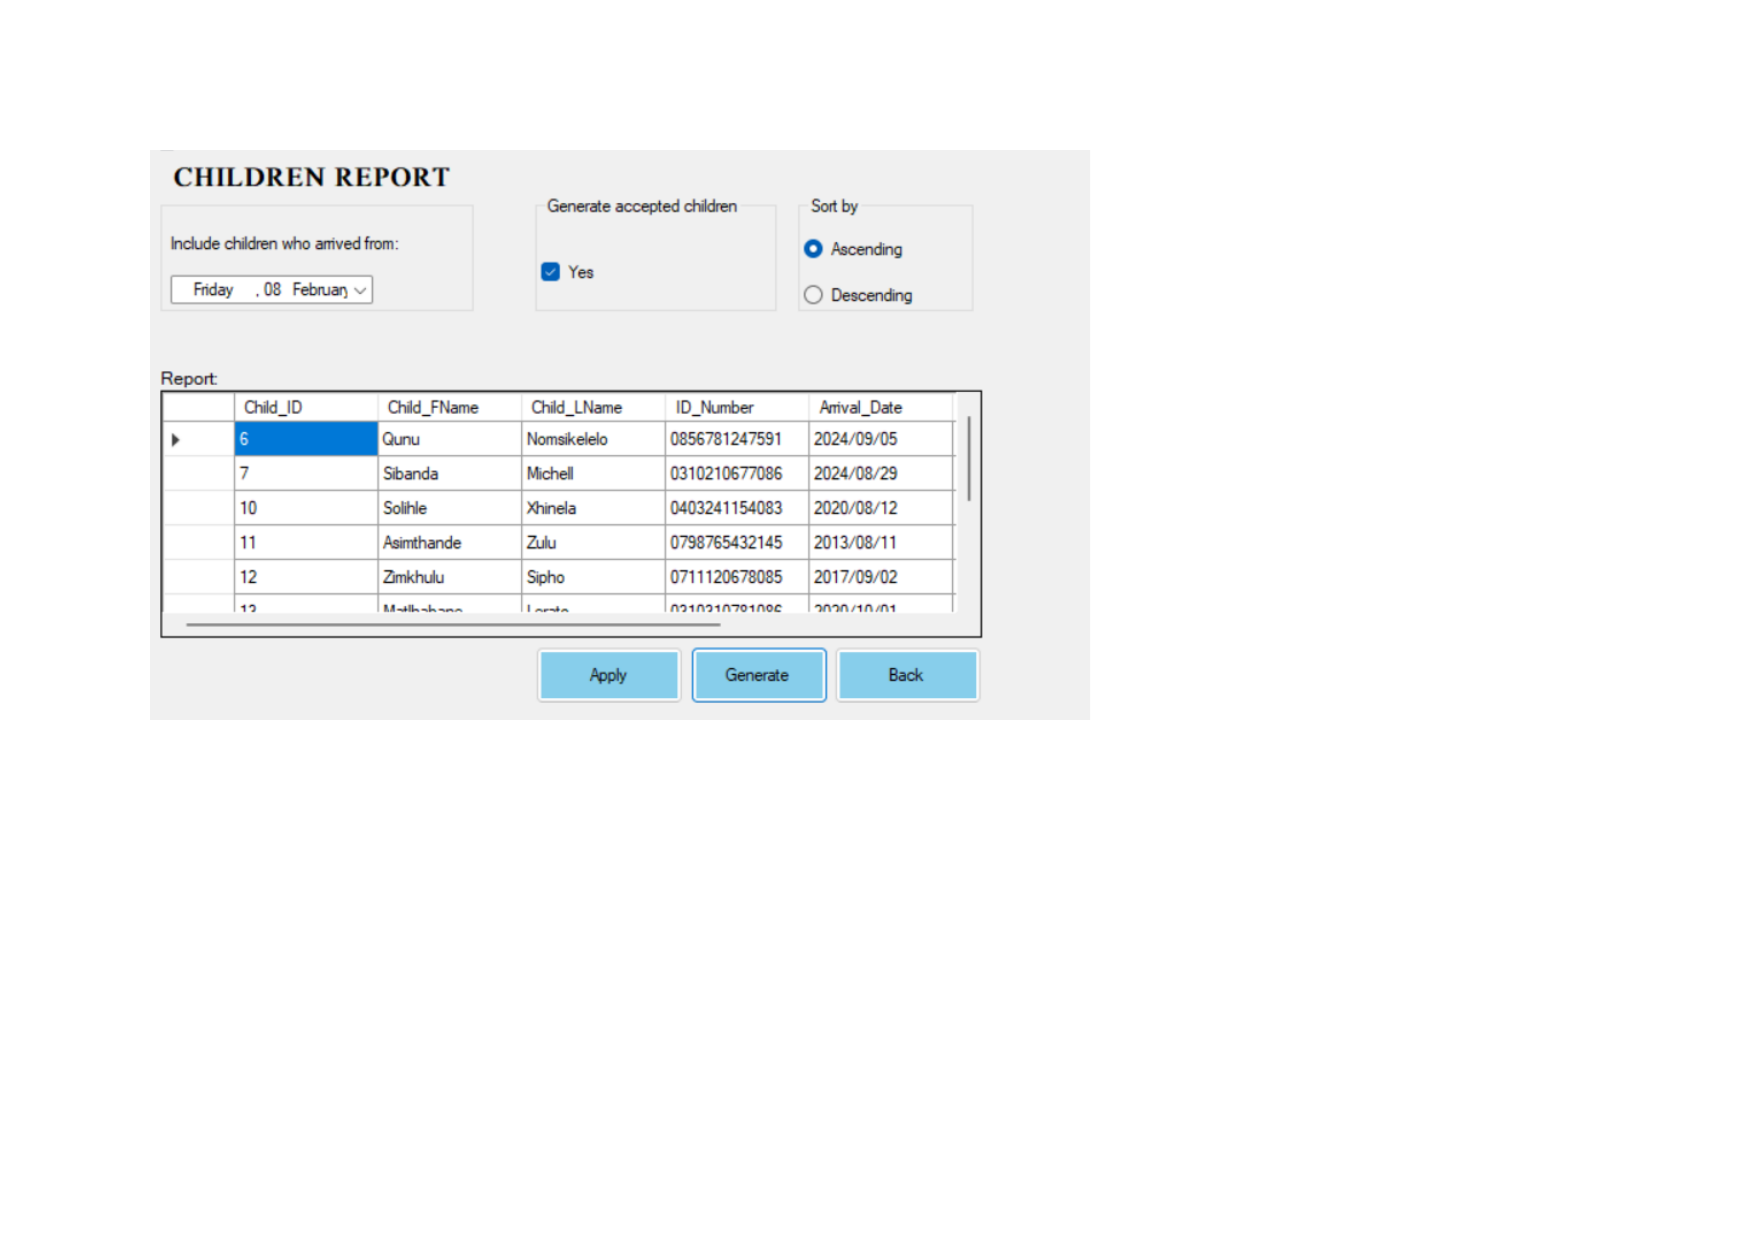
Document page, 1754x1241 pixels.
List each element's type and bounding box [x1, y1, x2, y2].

picture [150, 150, 1091, 720]
